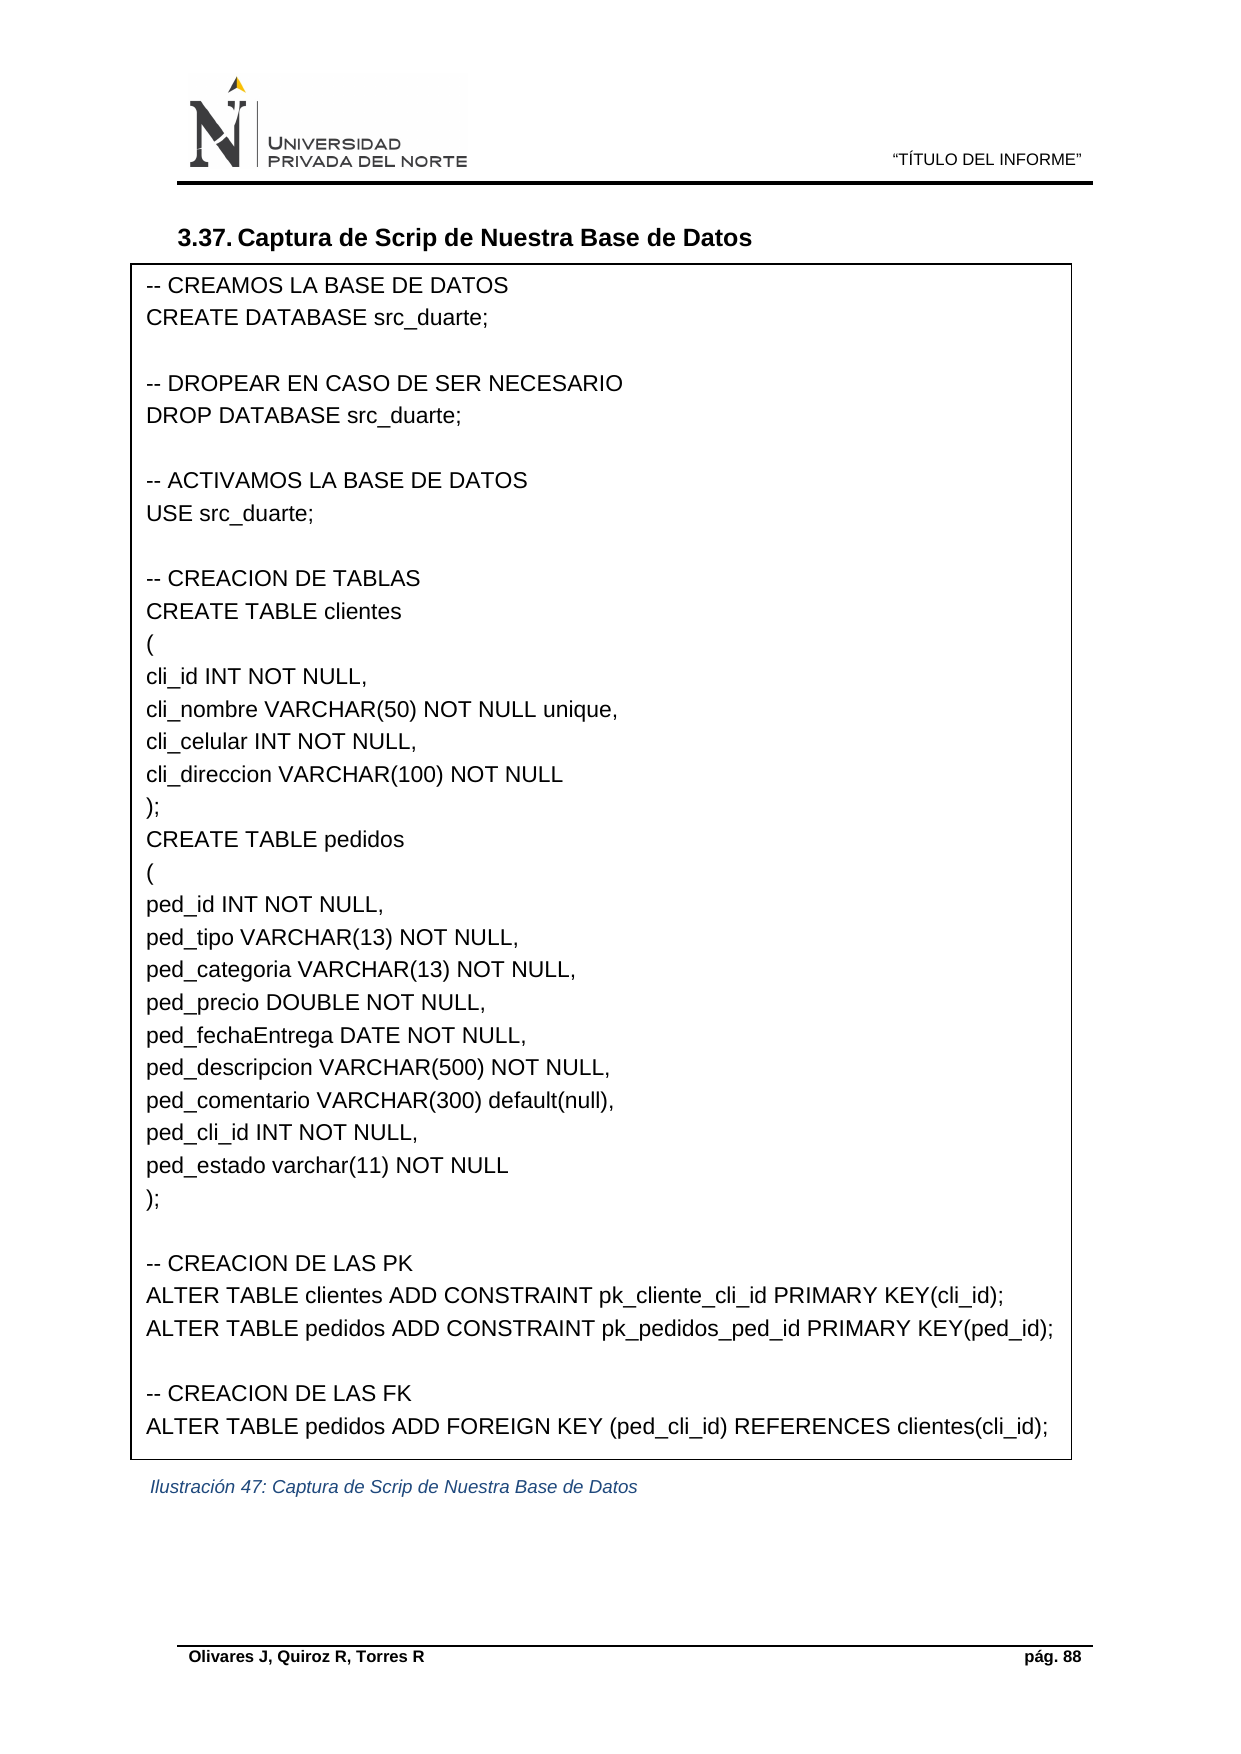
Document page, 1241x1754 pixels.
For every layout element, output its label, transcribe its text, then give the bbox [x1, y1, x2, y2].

picture [188, 73, 469, 169]
subtitle Captura de Scrip de Nuestra Base de Datos [177, 223, 1092, 252]
